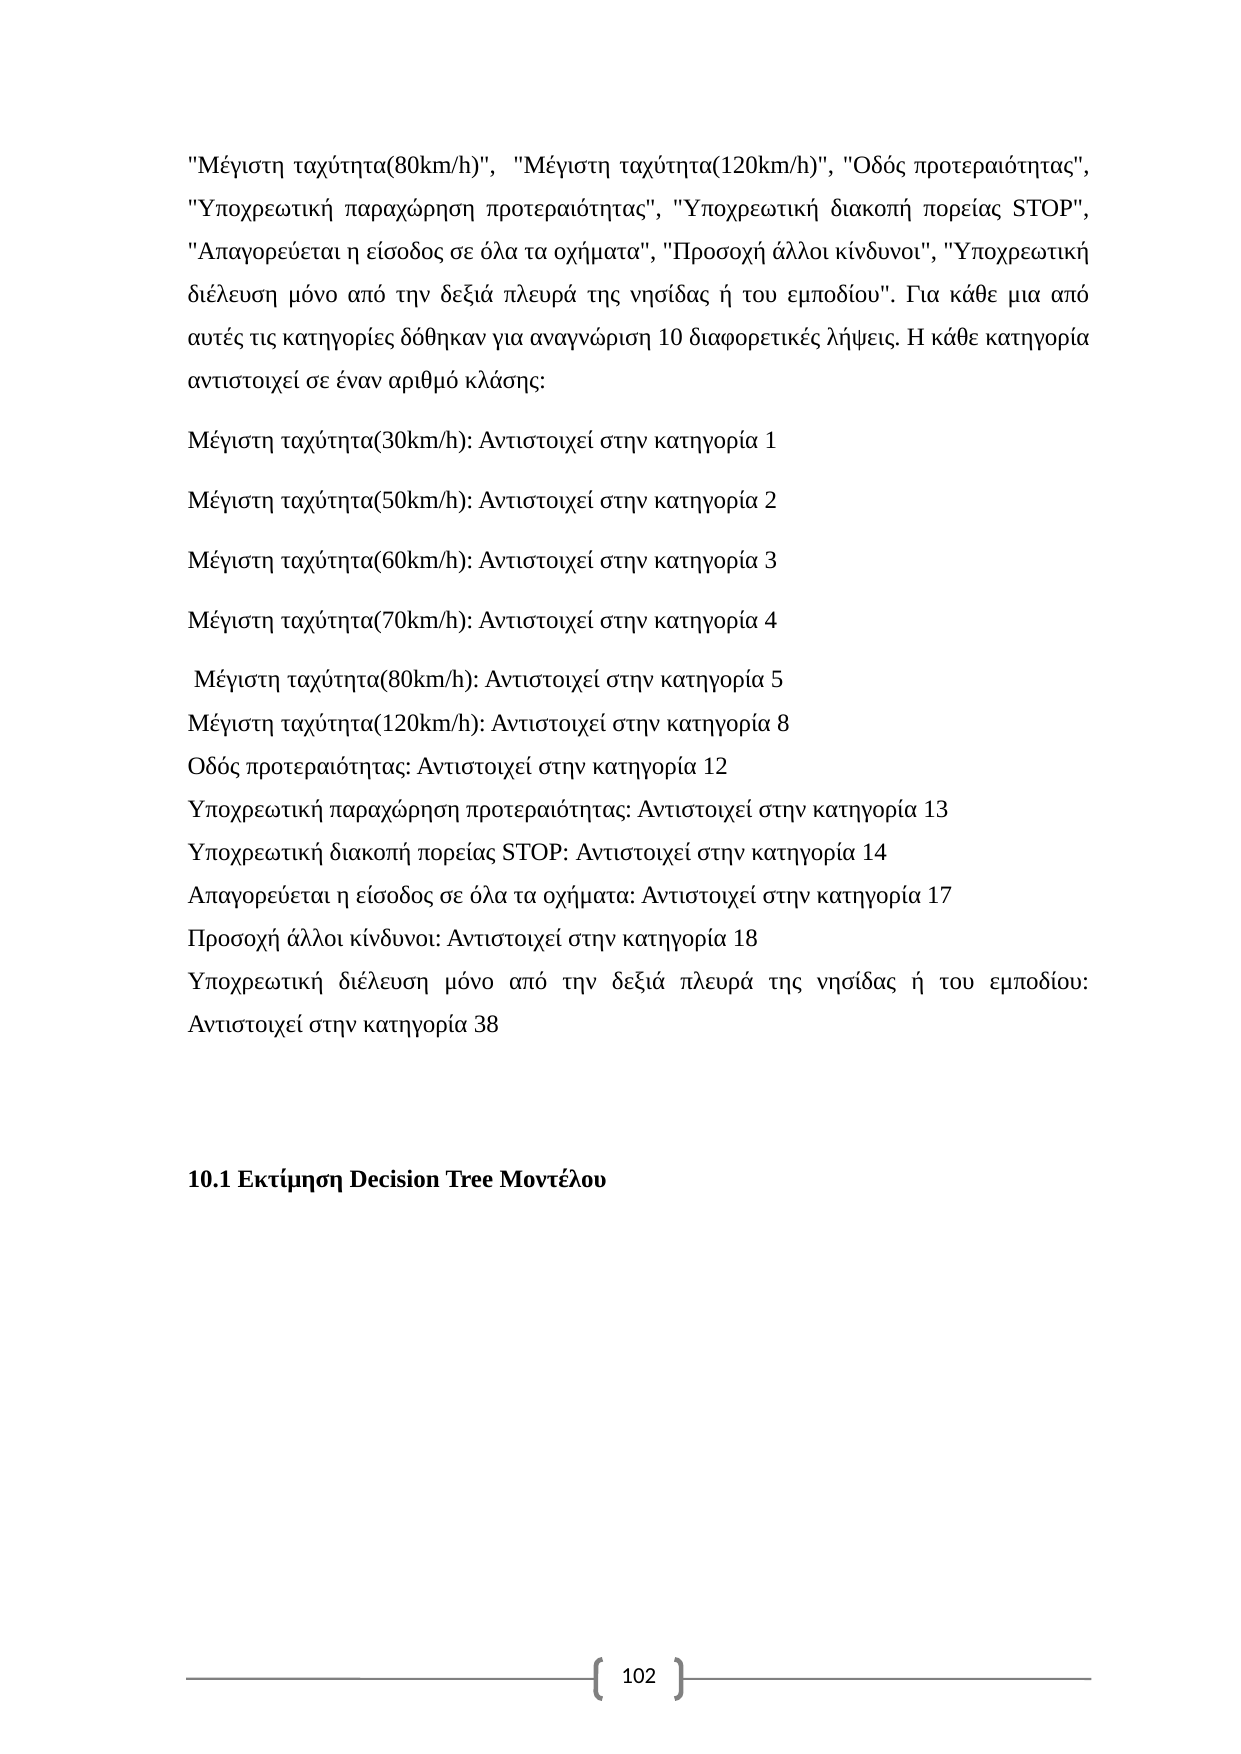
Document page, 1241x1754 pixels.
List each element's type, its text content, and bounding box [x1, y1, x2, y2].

text Υποχρεωτική παραχώρηση προτεραιότητας: Αντιστοιχεί στην κατηγορία 13 [187, 794, 1090, 823]
text Μέγιστη ταχύτητα(70km/h): Αντιστοιχεί στην κατηγορία 4 [187, 605, 1090, 633]
text Οδός προτεραιότητας: Αντιστοιχεί στην κατηγορία 12 [187, 751, 1090, 779]
text Προσοχή άλλοι κίνδυνοι: Αντιστοιχεί στην κατηγορία 18 [187, 923, 1090, 952]
text Μέγιστη ταχύτητα(120km/h): Αντιστοιχεί στην κατηγορία 8 [187, 708, 1090, 736]
subtitle 10.1 Εκτίμηση Decision Tree Μοντέλου [187, 1164, 1090, 1193]
text Υποχρεωτική διέλευση μόνο από την δεξιά πλευρά της νησίδας ή του εμποδίου: Αντιστοιχεί στην κατηγορία 38 [187, 966, 1090, 1038]
text Μέγιστη ταχύτητα(60km/h): Αντιστοιχεί στην κατηγορία 3 [187, 545, 1090, 574]
text Μέγιστη ταχύτητα(50km/h): Αντιστοιχεί στην κατηγορία 2 [187, 485, 1090, 514]
text Μέγιστη ταχύτητα(30km/h): Αντιστοιχεί στην κατηγορία 1 [187, 425, 1090, 454]
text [187, 150, 1090, 394]
text Απαγορεύεται η είσοδος σε όλα τα οχήματα: Αντιστοιχεί στην κατηγορία 17 [187, 880, 1090, 909]
text Υποχρεωτική διακοπή πορείας STOP: Αντιστοιχεί στην κατηγορία 14 [187, 837, 1090, 866]
text Μέγιστη ταχύτητα(80km/h): Αντιστοιχεί στην κατηγορία 5 [187, 664, 1090, 693]
